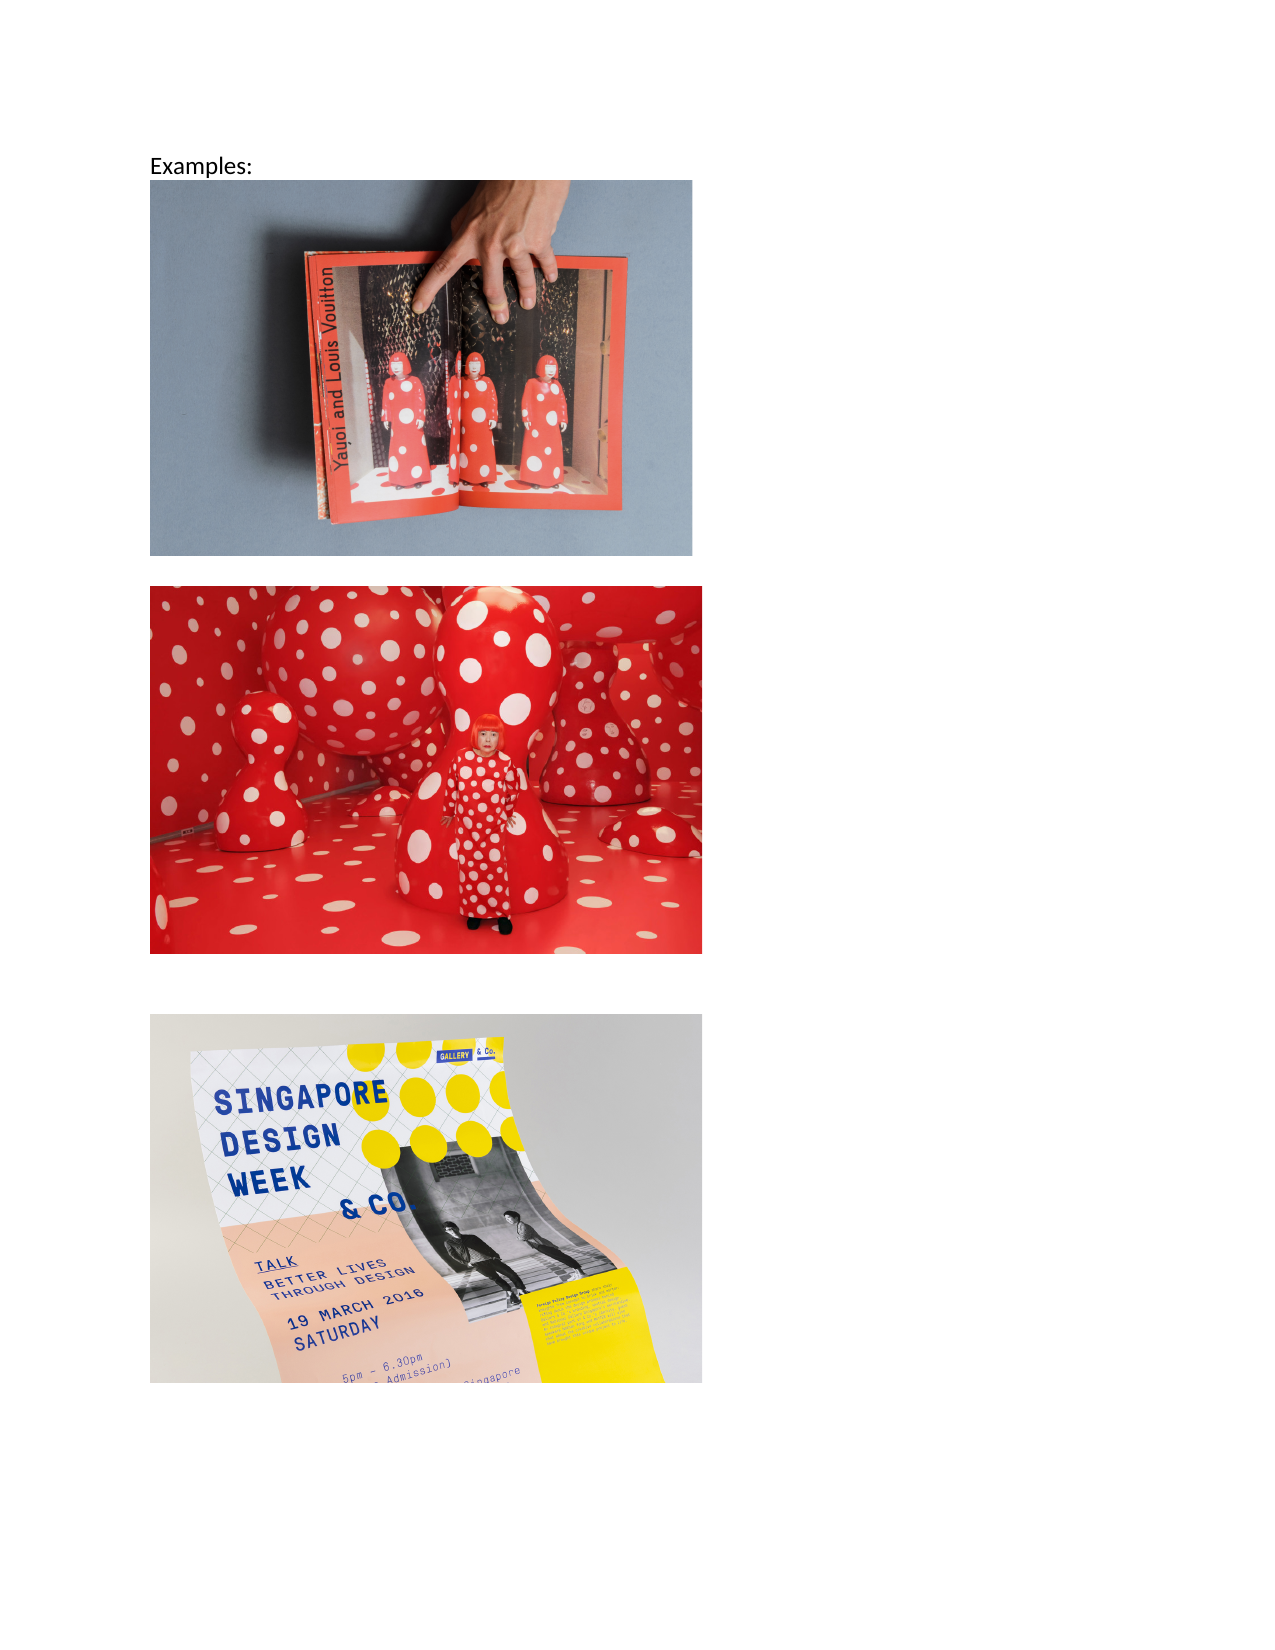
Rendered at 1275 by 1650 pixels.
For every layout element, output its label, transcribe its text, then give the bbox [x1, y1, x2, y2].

picture [150, 180, 693, 556]
picture [150, 586, 703, 954]
text Examples: [150, 150, 1125, 181]
picture [150, 1014, 703, 1383]
